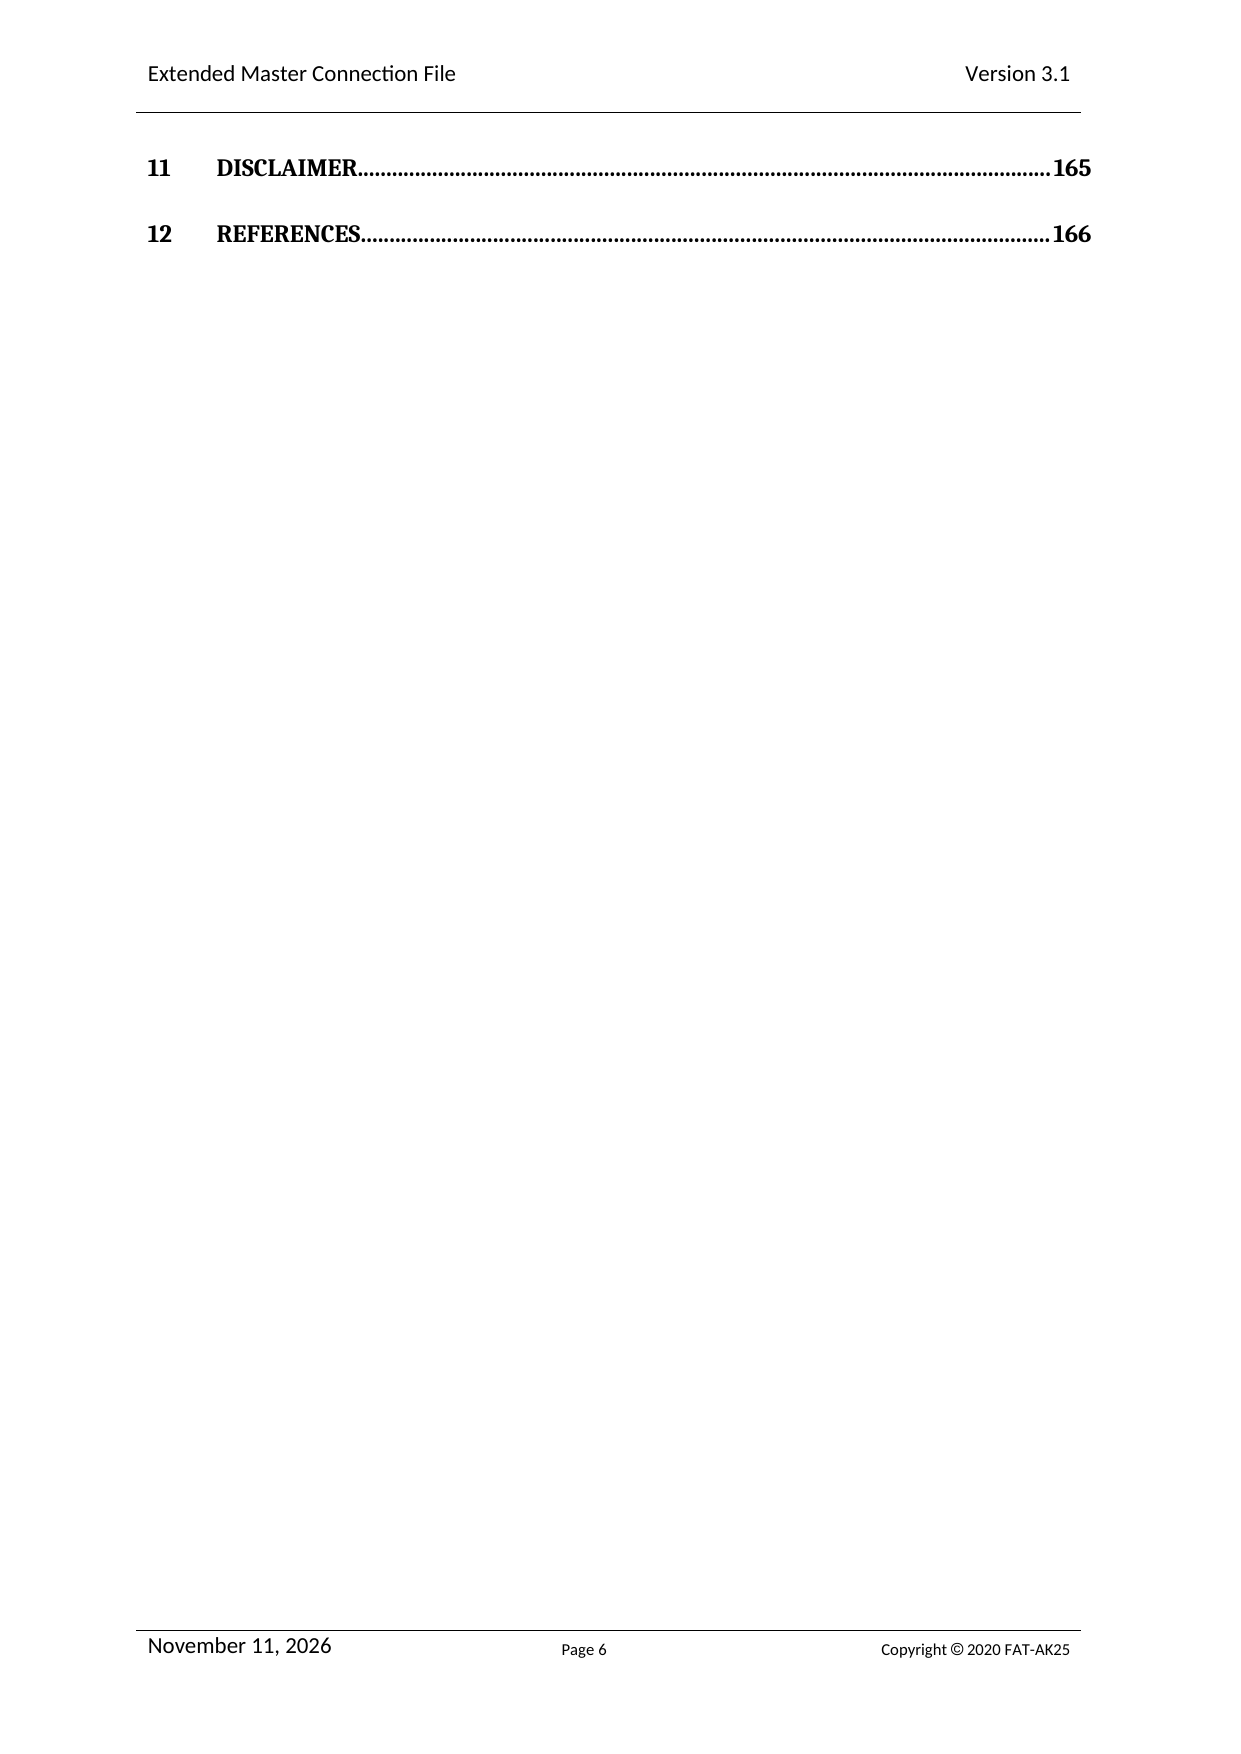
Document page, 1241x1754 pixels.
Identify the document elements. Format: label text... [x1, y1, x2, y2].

text 12 References 166 [148, 220, 1092, 249]
text 11 Disclaimer 165 [148, 154, 1092, 182]
